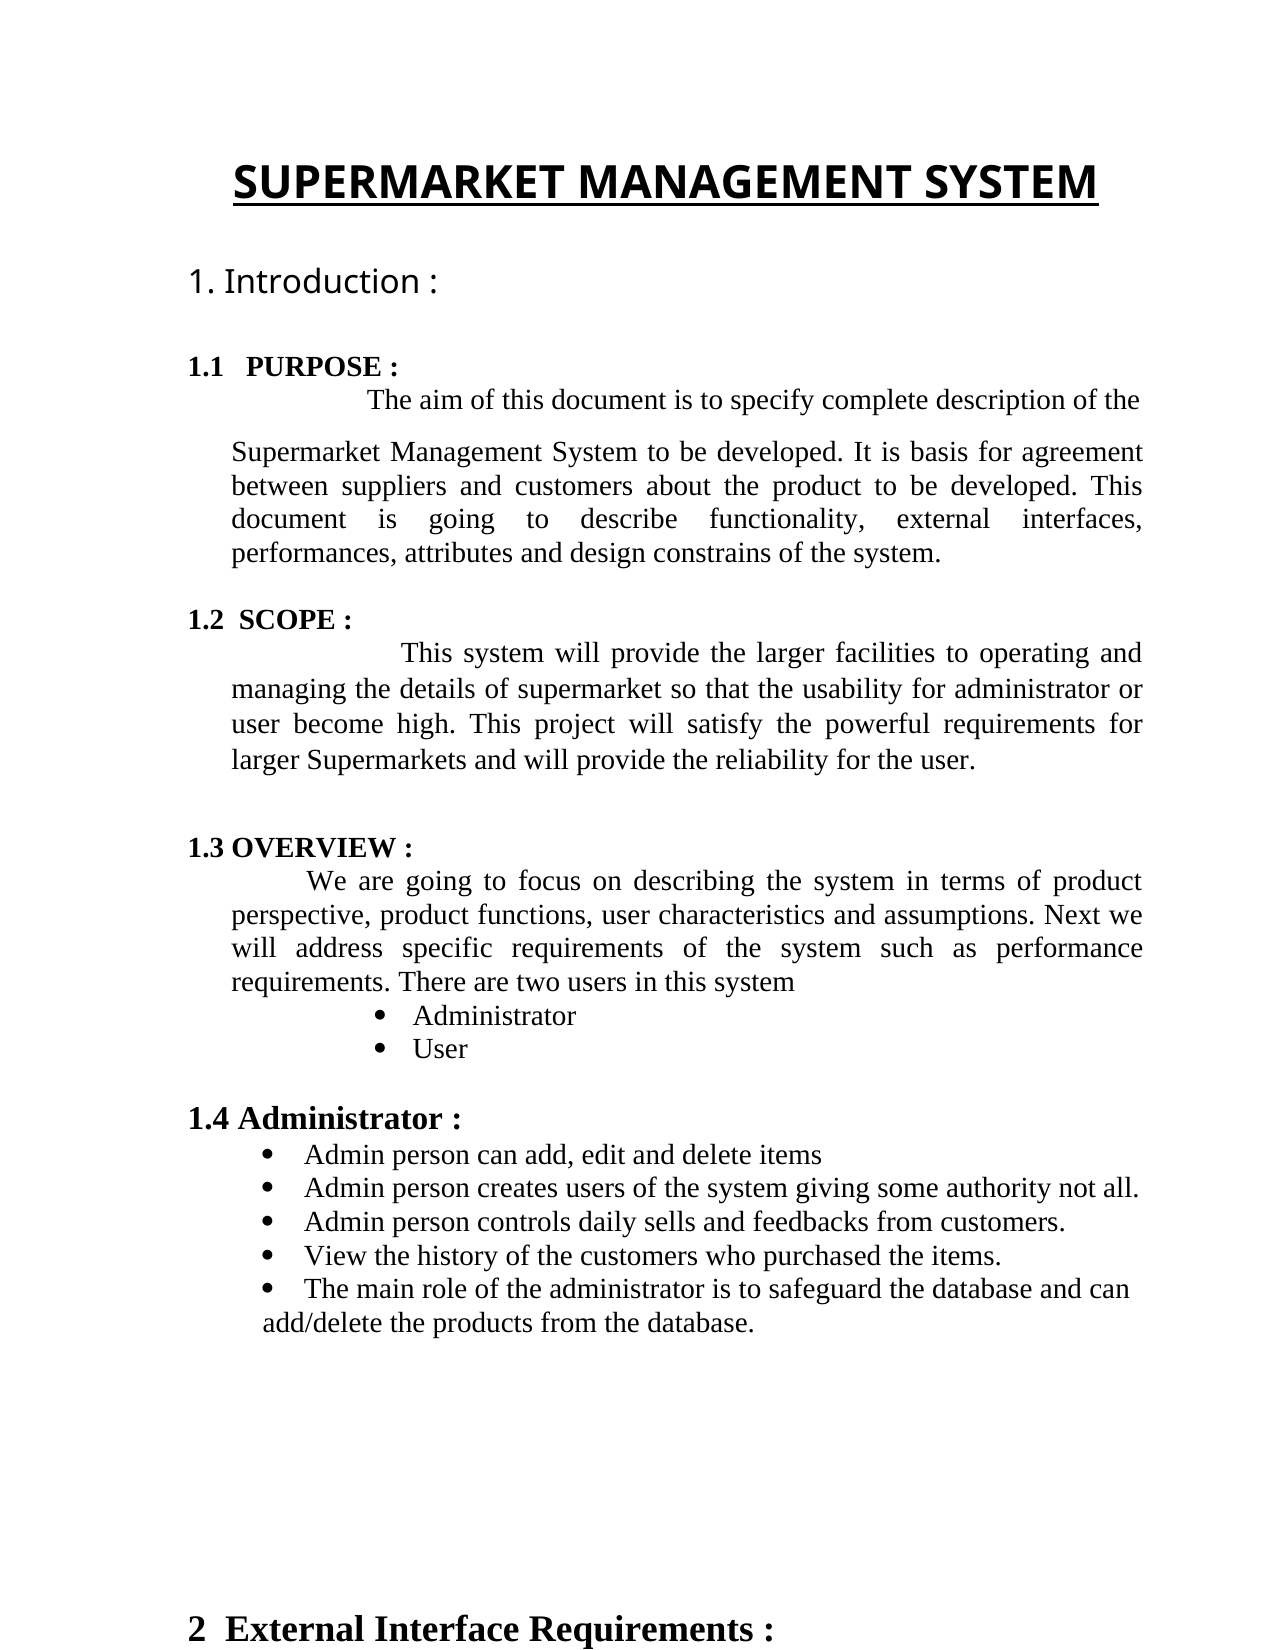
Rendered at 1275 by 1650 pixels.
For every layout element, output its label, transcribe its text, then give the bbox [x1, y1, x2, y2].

text Supermarket Management System to be developed. It is basis for agreement between suppliers and customers about the product to be developed. This document is going to describe functionality, external interfaces, performances, attributes and design constrains of the system. [231, 434, 1144, 568]
list The aim of this document is to specify complete description of the [337, 382, 1144, 416]
text 1.2 SCOPE : [187, 602, 1144, 636]
text 2 External Interface Requirements : [187, 1607, 1144, 1650]
text SUPERMARKET MANAGEMENT SYSTEM [187, 150, 1144, 212]
text Admin person can add, edit and delete items [187, 1137, 1144, 1170]
text 1.3 OVERVIEW : [187, 830, 1144, 863]
text 1.4 Administrator : [187, 1098, 1144, 1137]
list Administrator [375, 998, 1144, 1031]
list This system will provide the larger facilities to operating and managing the details of supermarket so that the usability for administrator or user become high. This project will satisfy the powerful requirements for larger Supermarkets and will provide the reliability for the user. [231, 636, 1144, 776]
text 1.1 PURPOSE : [187, 349, 1144, 382]
text 1. Introduction : [187, 258, 1144, 303]
text Admin person creates users of the system giving some authority not all. [262, 1170, 1144, 1204]
text View the history of the customers who purchased the items. [187, 1238, 1144, 1271]
list User [375, 1031, 1144, 1065]
text We are going to focus on describing the system in terms of product perspective, product functions, user characteristics and assumptions. Next we will address specific requirements of the system such as performance requirements. There are two users in this system [231, 863, 1144, 998]
text Admin person controls daily sells and feedbacks from customers. [187, 1204, 1144, 1238]
text The main role of the administrator is to safeguard the database and can add/delete the products from the database. [262, 1271, 1144, 1338]
